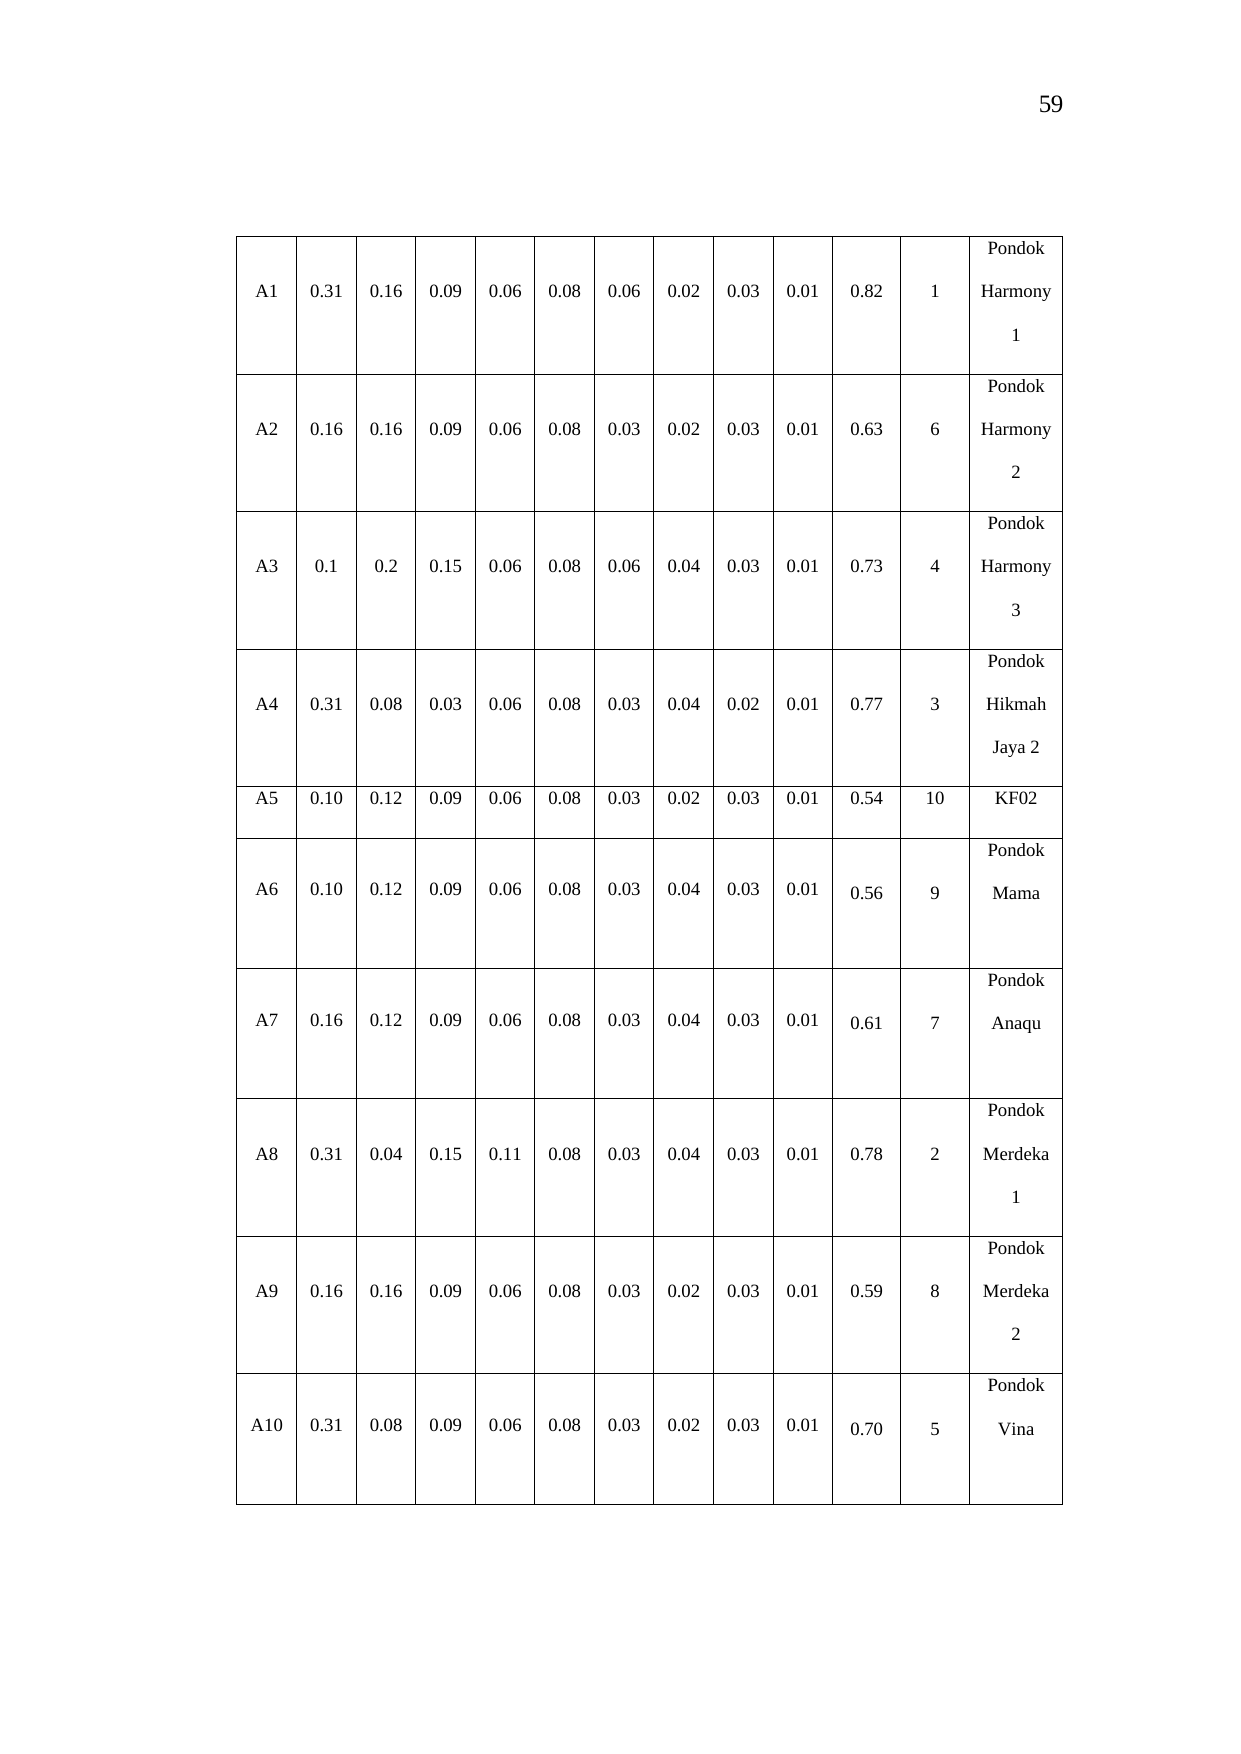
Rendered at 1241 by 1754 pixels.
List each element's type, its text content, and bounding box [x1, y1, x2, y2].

table_cell 0.06 [476, 512, 534, 649]
table_cell 9 [901, 839, 969, 968]
table_cell 0.61 [833, 969, 900, 1098]
table_cell 0.70 [833, 1374, 900, 1504]
table_cell 0.02 [654, 375, 713, 511]
table_cell 0.04 [654, 839, 713, 968]
table_cell 6 [901, 375, 969, 511]
table_cell 0.16 [357, 237, 415, 374]
table_cell 0.02 [654, 237, 713, 374]
table_cell 0.15 [416, 1099, 475, 1236]
table_cell 0.04 [654, 512, 713, 649]
table_cell 5 [901, 1374, 969, 1504]
table_cell 0.01 [774, 1237, 832, 1373]
table_cell 0.03 [714, 1374, 773, 1504]
table_cell 8 [901, 1237, 969, 1373]
table_cell 0.11 [476, 1099, 534, 1236]
table_cell 0.01 [774, 512, 832, 649]
table_cell 0.03 [714, 1237, 773, 1373]
table_cell 0.31 [297, 1099, 356, 1236]
table_cell 0.15 [416, 512, 475, 649]
table_cell 0.03 [416, 650, 475, 786]
table_cell 0.08 [357, 1374, 415, 1504]
table_cell 0.01 [774, 1099, 832, 1236]
table_cell 0.31 [297, 237, 356, 374]
table_cell 0.16 [357, 1237, 415, 1373]
table_cell A2 [237, 375, 296, 511]
table_cell 0.2 [357, 512, 415, 649]
table_cell 0.09 [416, 375, 475, 511]
table_cell 0.04 [654, 1099, 713, 1236]
table_cell 0.08 [535, 1099, 594, 1236]
table_cell 0.03 [714, 375, 773, 511]
table_cell KF02 [970, 787, 1062, 837]
table_cell 0.02 [654, 1237, 713, 1373]
table_cell 0.08 [535, 969, 594, 1098]
table_cell A1 [237, 237, 296, 374]
table_cell 0.03 [714, 237, 773, 374]
table_cell 0.03 [595, 1099, 653, 1236]
table_cell 0.08 [357, 650, 415, 786]
table_cell 0.03 [714, 839, 773, 968]
table_cell 0.01 [774, 1374, 832, 1504]
table_cell 0.06 [595, 512, 653, 649]
table_cell A4 [237, 650, 296, 786]
table_cell A5 [237, 787, 296, 837]
table_cell 0.03 [595, 969, 653, 1098]
table_cell Pondok Merdeka 2 [970, 1237, 1062, 1373]
table_cell 0.59 [833, 1237, 900, 1373]
table_cell A9 [237, 1237, 296, 1373]
table_cell 10 [901, 787, 969, 837]
table_cell 0.03 [595, 1374, 653, 1504]
table_cell 0.09 [416, 237, 475, 374]
table_cell Pondok Vina [970, 1374, 1062, 1504]
table_cell 0.73 [833, 512, 900, 649]
table_cell 0.02 [714, 650, 773, 786]
table_cell 0.03 [714, 512, 773, 649]
table_cell Pondok Harmony 1 [970, 237, 1062, 374]
table_cell 0.06 [595, 237, 653, 374]
table_cell 0.06 [476, 237, 534, 374]
table_cell 0.08 [535, 1374, 594, 1504]
table_cell Pondok Harmony 2 [970, 375, 1062, 511]
table_cell 0.01 [774, 969, 832, 1098]
table_cell 0.16 [297, 375, 356, 511]
table_cell Pondok Merdeka 1 [970, 1099, 1062, 1236]
table_cell 0.09 [416, 1237, 475, 1373]
table_cell 0.03 [714, 969, 773, 1098]
table_cell 0.06 [476, 650, 534, 786]
table_cell 0.08 [535, 839, 594, 968]
table_cell 1 [901, 237, 969, 374]
table_cell 0.04 [654, 969, 713, 1098]
table_cell Pondok Harmony 3 [970, 512, 1062, 649]
table_cell 0.10 [297, 787, 356, 837]
table_cell A8 [237, 1099, 296, 1236]
table_cell 0.77 [833, 650, 900, 786]
table_cell 0.16 [357, 375, 415, 511]
table_cell 0.56 [833, 839, 900, 968]
table_cell 0.09 [416, 839, 475, 968]
table_cell Pondok Anaqu [970, 969, 1062, 1098]
table_cell 0.31 [297, 1374, 356, 1504]
table_cell 0.06 [476, 969, 534, 1098]
table_cell 0.03 [714, 1099, 773, 1236]
table_cell 0.10 [297, 839, 356, 968]
table_cell 0.03 [595, 839, 653, 968]
table_cell A3 [237, 512, 296, 649]
table_cell 0.82 [833, 237, 900, 374]
table_cell 0.12 [357, 787, 415, 837]
table_cell 0.08 [535, 237, 594, 374]
table_cell 0.08 [535, 375, 594, 511]
table_cell 4 [901, 512, 969, 649]
table_cell 0.01 [774, 375, 832, 511]
table_cell 3 [901, 650, 969, 786]
table_cell 0.1 [297, 512, 356, 649]
table_cell 0.08 [535, 650, 594, 786]
table_cell 0.04 [357, 1099, 415, 1236]
table_cell 0.09 [416, 787, 475, 837]
table_cell 0.03 [595, 375, 653, 511]
table_cell 0.01 [774, 650, 832, 786]
table_cell 0.09 [416, 1374, 475, 1504]
table_cell 0.78 [833, 1099, 900, 1236]
table_cell A10 [237, 1374, 296, 1504]
table_cell A7 [237, 969, 296, 1098]
table_cell 0.31 [297, 650, 356, 786]
table_cell 0.06 [476, 375, 534, 511]
table_cell 0.01 [774, 237, 832, 374]
table_cell 0.08 [535, 1237, 594, 1373]
table_cell 0.03 [714, 787, 773, 837]
table_cell 0.03 [595, 1237, 653, 1373]
table_cell 0.12 [357, 839, 415, 968]
table_cell Pondok Hikmah Jaya 2 [970, 650, 1062, 786]
table_cell 0.06 [476, 839, 534, 968]
table_cell 0.16 [297, 969, 356, 1098]
table_cell 0.06 [476, 1374, 534, 1504]
table_cell 7 [901, 969, 969, 1098]
table_cell 0.01 [774, 839, 832, 968]
table_cell 0.03 [595, 787, 653, 837]
table_cell 0.01 [774, 787, 832, 837]
table_cell 0.06 [476, 787, 534, 837]
table_cell 2 [901, 1099, 969, 1236]
table_cell 0.04 [654, 650, 713, 786]
table_cell 0.16 [297, 1237, 356, 1373]
table_cell 0.08 [535, 787, 594, 837]
table_cell 0.02 [654, 787, 713, 837]
table_cell 0.03 [595, 650, 653, 786]
table_cell Pondok Mama [970, 839, 1062, 968]
table_cell 0.02 [654, 1374, 713, 1504]
table_cell 0.06 [476, 1237, 534, 1373]
table_cell 0.63 [833, 375, 900, 511]
table_cell 0.09 [416, 969, 475, 1098]
table_cell 0.54 [833, 787, 900, 837]
table_cell 0.12 [357, 969, 415, 1098]
table_cell A6 [237, 839, 296, 968]
table_cell 0.08 [535, 512, 594, 649]
